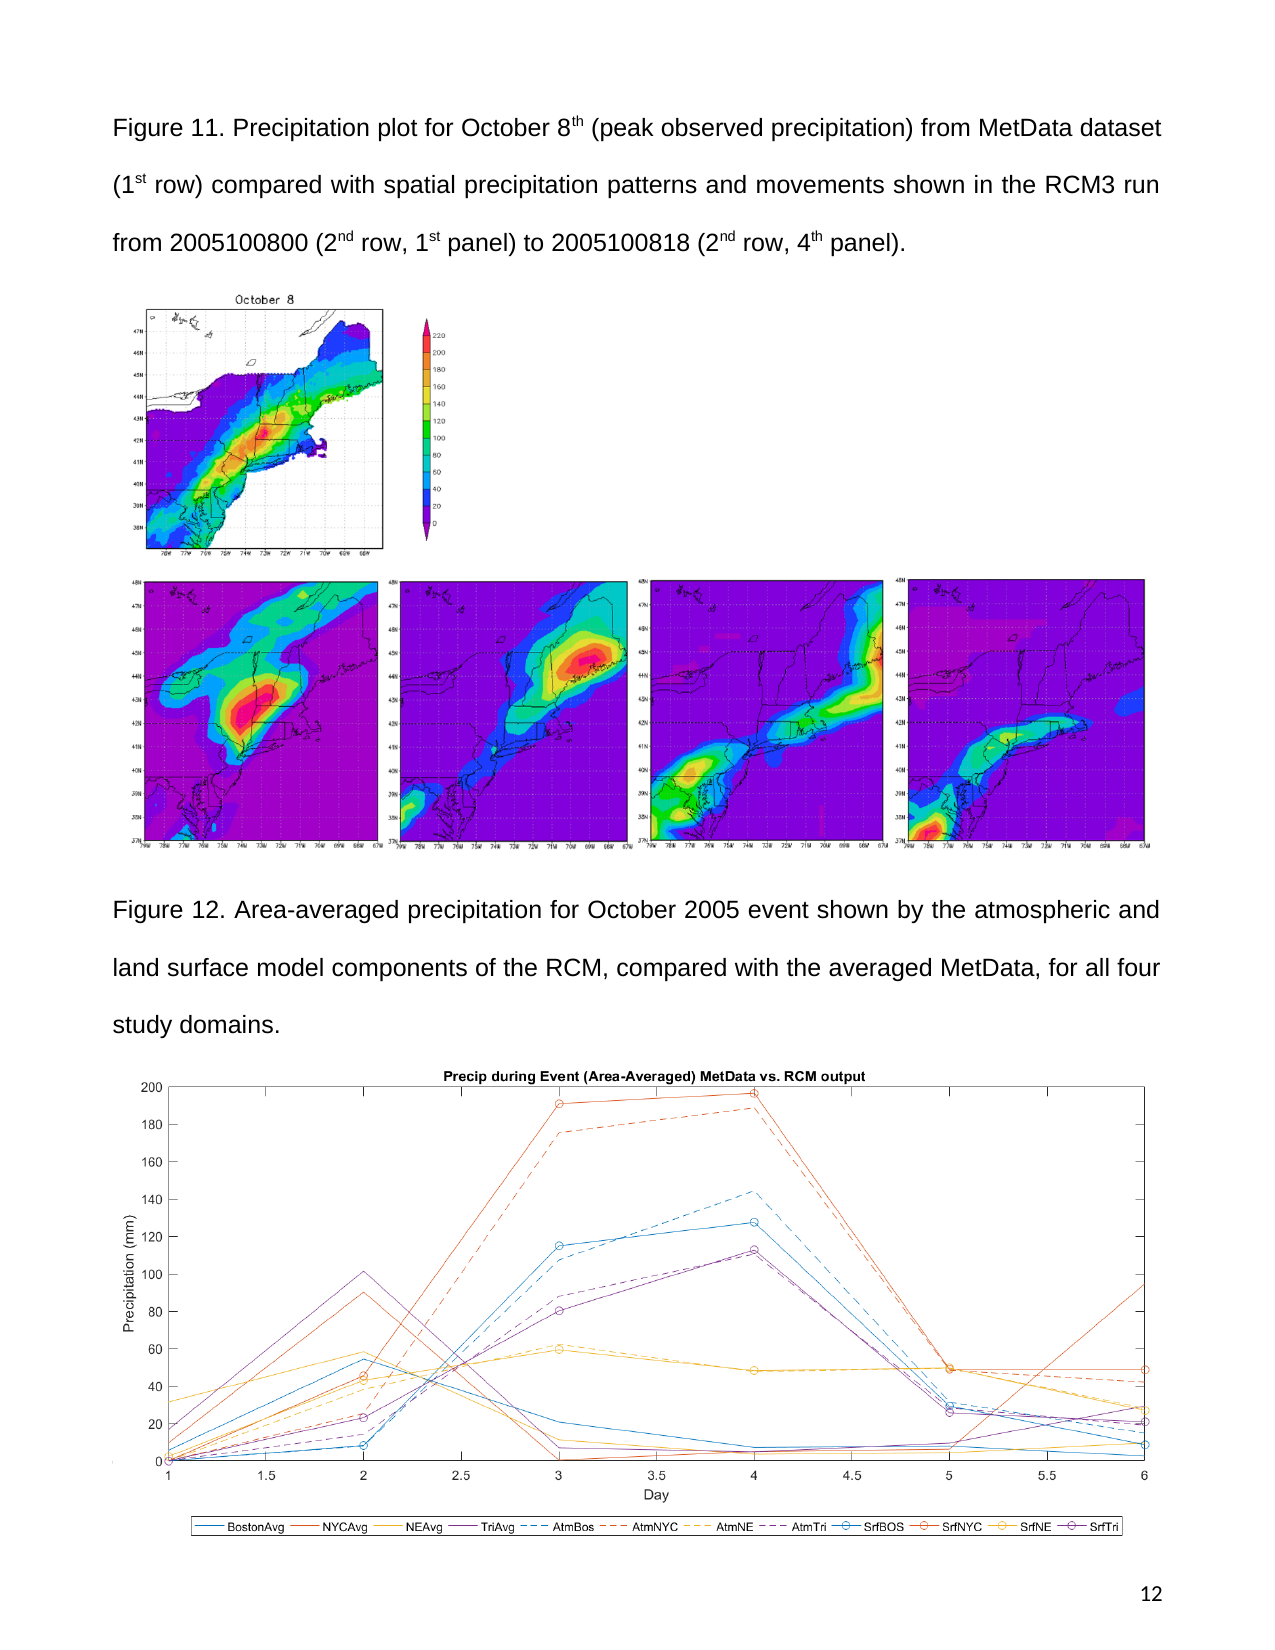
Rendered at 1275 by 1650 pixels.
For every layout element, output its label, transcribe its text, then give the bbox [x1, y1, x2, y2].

text Figure 12. Area-averaged precipitation for October 2005 event shown by the atmospheric and land surface model components of the RCM, compared with the averaged MetData, for all four study domains. [112, 895, 1162, 1039]
picture [112, 282, 1163, 873]
picture [112, 1052, 1163, 1548]
text Figure 11. Precipitation plot for October 8th (peak observed precipitation) from MetData dataset (1st row) compared with spatial precipitation patterns and movements shown in the RCM3 run from 2005100800 (2nd row, 1st panel) to 2005100818 (2nd row, 4th panel). [112, 112, 1162, 256]
